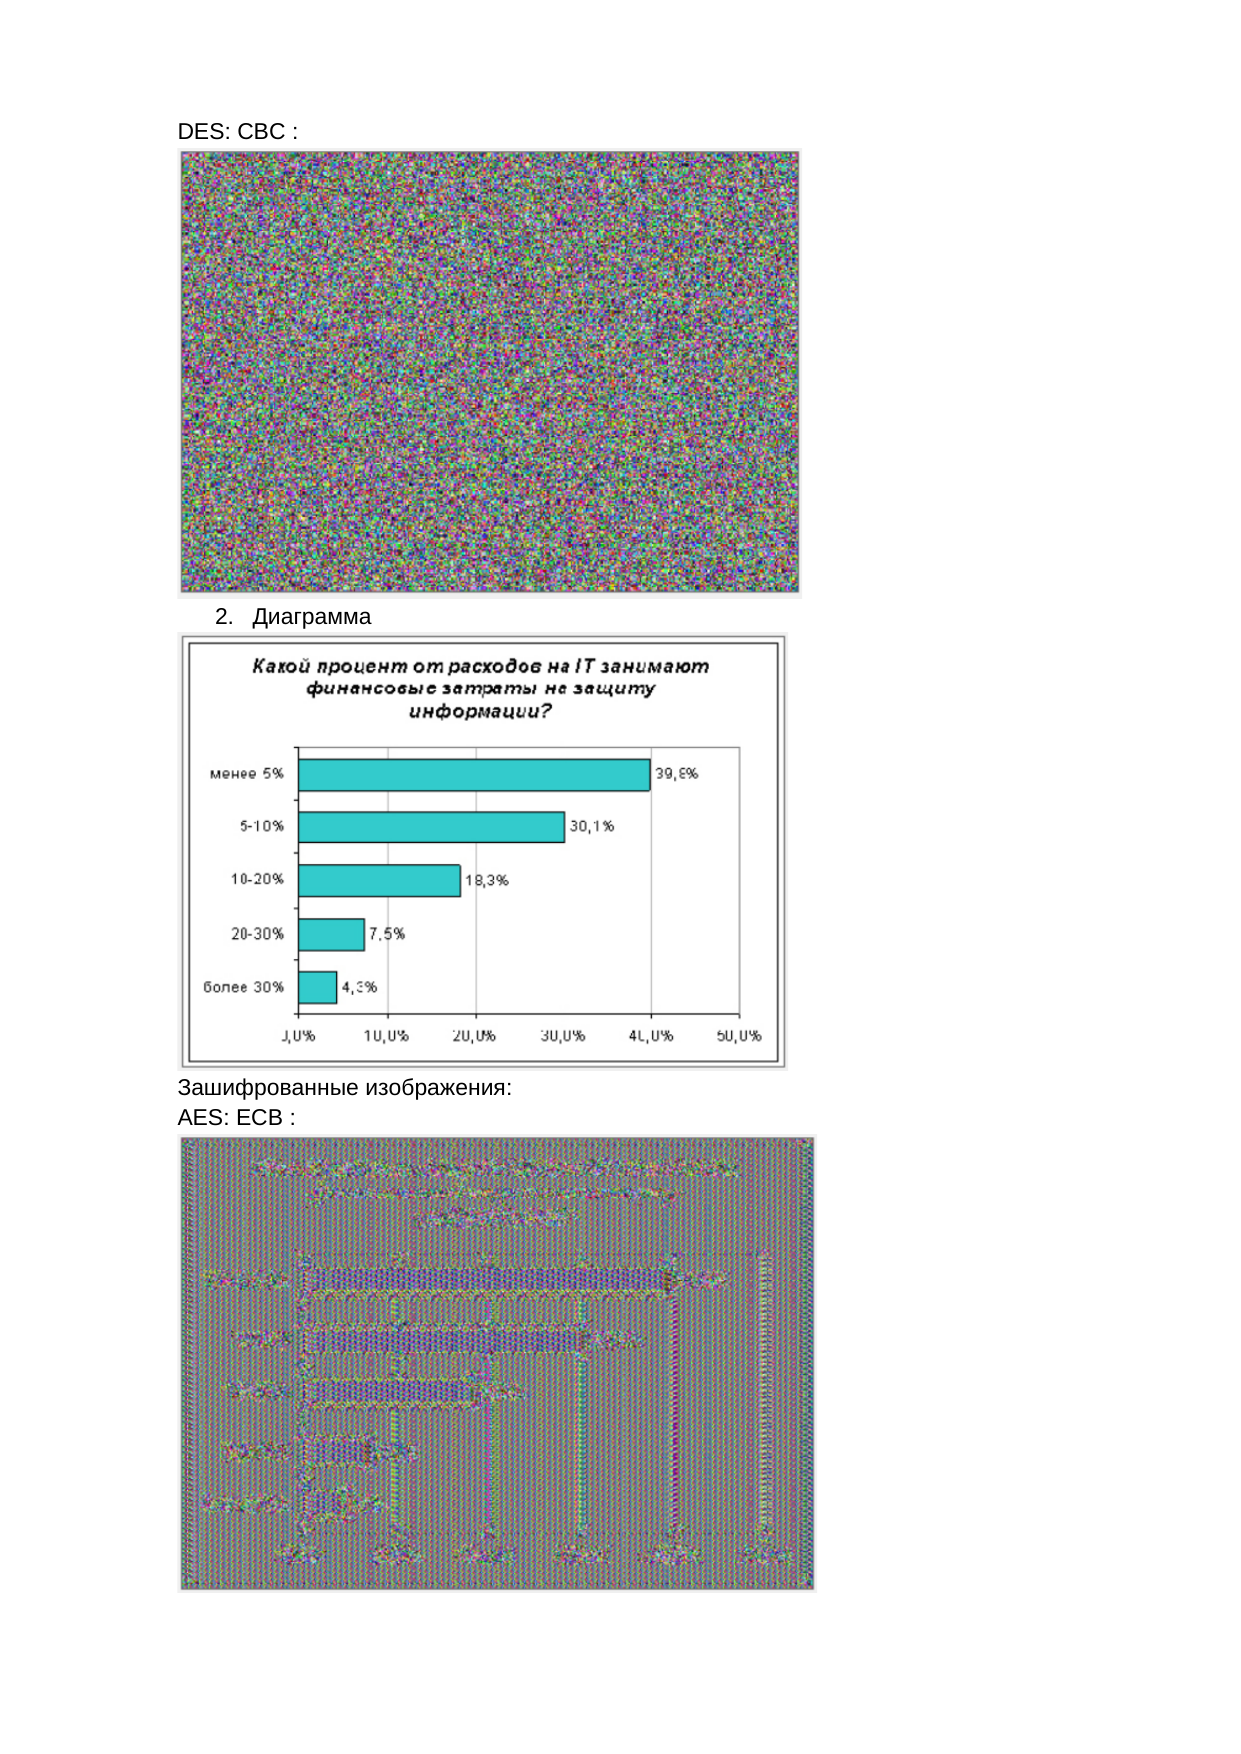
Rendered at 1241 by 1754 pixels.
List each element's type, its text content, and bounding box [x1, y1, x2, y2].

list Диаграмма [215, 603, 1152, 629]
picture [177, 1134, 818, 1593]
text DES: CBC : [177, 118, 1152, 144]
text AES: ECB : [177, 1104, 1152, 1131]
picture [177, 632, 789, 1071]
picture [177, 148, 803, 599]
text Зашифрованные изображения: [177, 1074, 1152, 1101]
